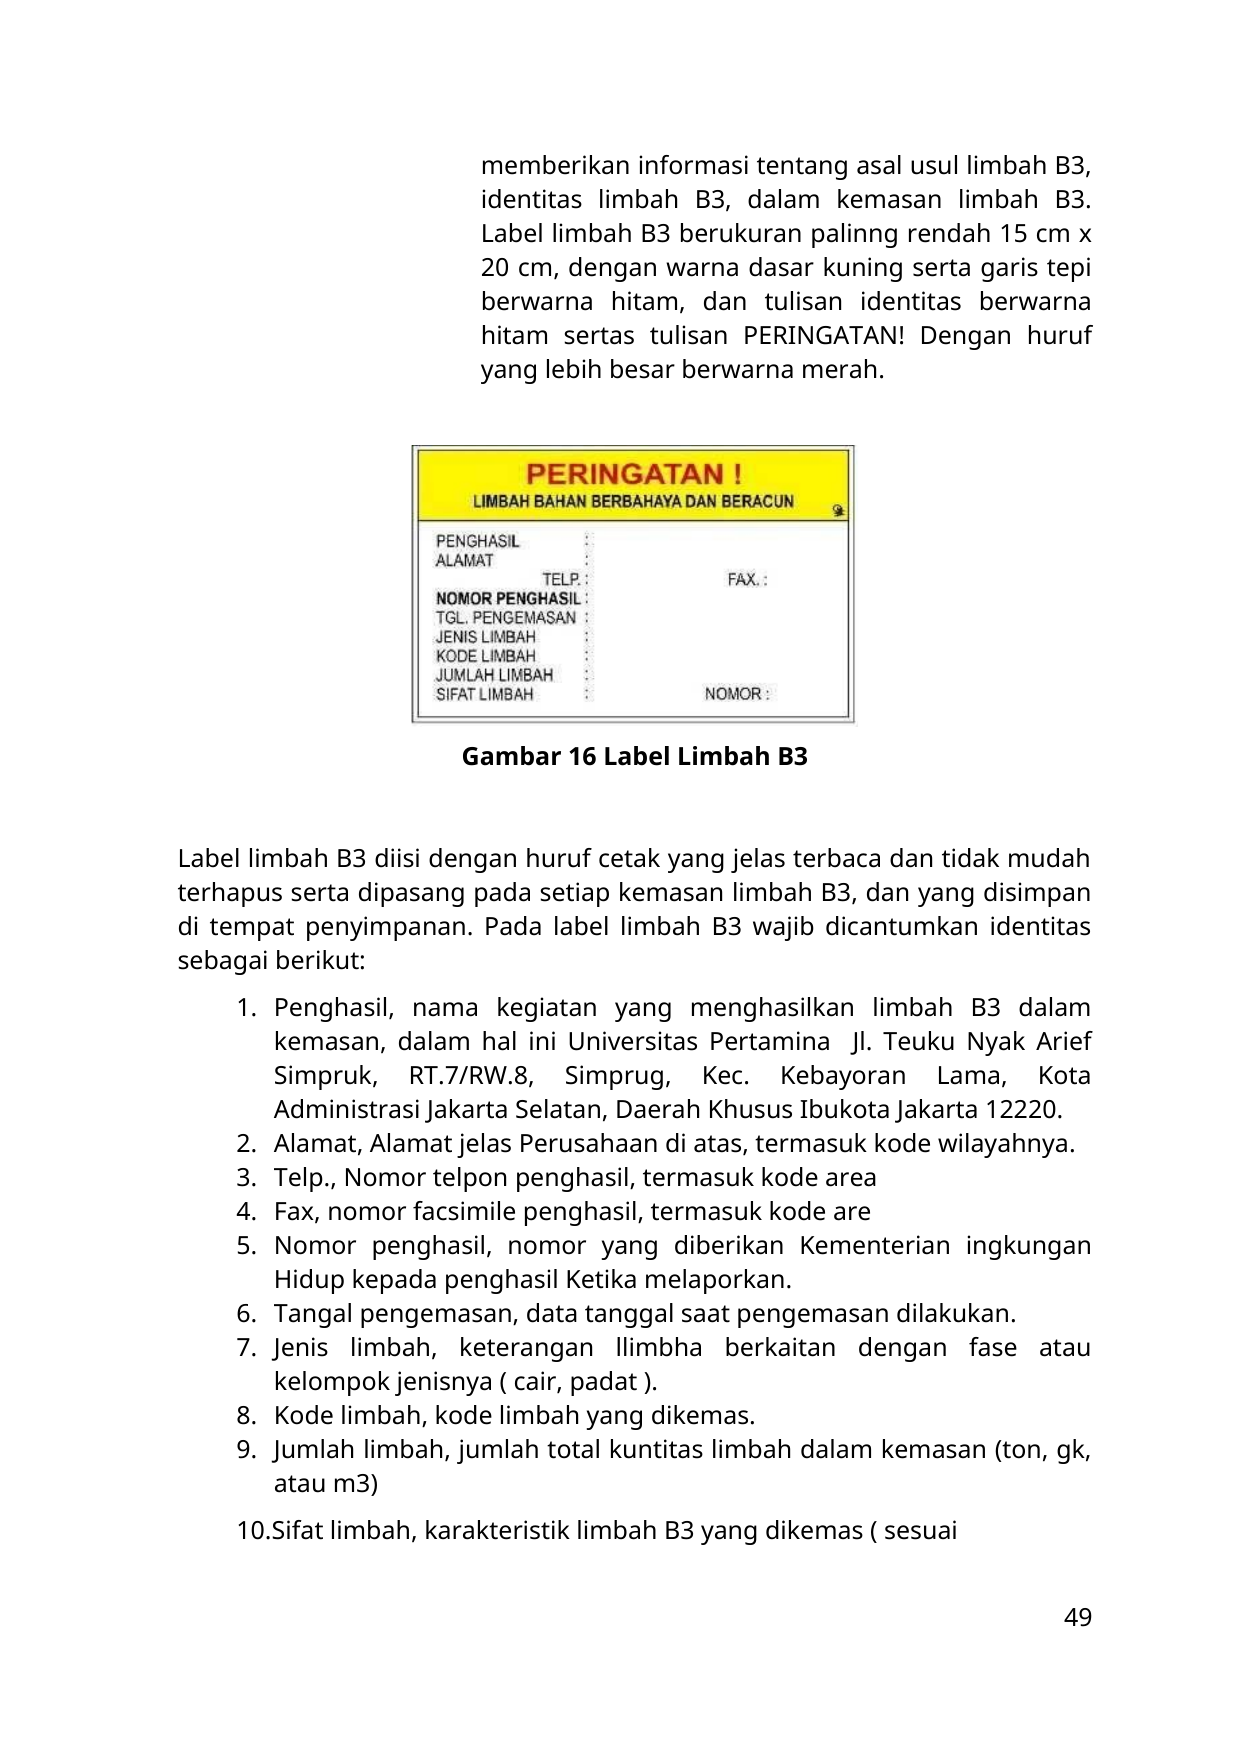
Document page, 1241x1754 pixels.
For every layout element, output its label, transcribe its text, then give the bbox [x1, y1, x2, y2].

list Alamat, Alamat jelas Perusahaan di atas, termasuk kode wilayahnya. [236, 1126, 1092, 1159]
picture [411, 445, 859, 727]
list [443, 148, 1092, 386]
list Tangal pengemasan, data tanggal saat pengemasan dilakukan. [236, 1296, 1092, 1330]
list Jenis limbah, keterangan llimbha berkaitan dengan fase atau kelompok jenisnya ( cair, padat ). [236, 1330, 1092, 1398]
text 10.Sifat limbah, karakteristik limbah B3 yang dikemas ( sesuai [236, 1513, 1092, 1547]
list Kode limbah, kode limbah yang dikemas. [236, 1398, 1092, 1432]
list Telp., Nomor telpon penghasil, termasuk kode area [236, 1159, 1092, 1194]
list Fax, nomor facsimile penghasil, termasuk kode are [236, 1194, 1092, 1228]
text Label limbah B3 diisi dengan huruf cetak yang jelas terbaca dan tidak mudah terhapus serta dipasang pada setiap kemasan limbah B3, dan yang disimpan di tempat penyimpanan. Pada label limbah B3 wajib dicantumkan identitas sebagai berikut: [177, 841, 1092, 977]
list Penghasil, nama kegiatan yang menghasilkan limbah B3 dalam kemasan, dalam hal ini Universitas Pertamina Jl. Teuku Nyak Arief Simpruk, RT.7/RW.8, Simprug, Kec. Kebayoran Lama, Kota Administrasi Jakarta Selatan, Daerah Khusus Ibukota Jakarta 12220. [236, 989, 1092, 1126]
list Jumlah limbah, jumlah total kuntitas limbah dalam kemasan (ton, gk, atau m3) [236, 1432, 1092, 1500]
list Nomor penghasil, nomor yang diberikan Kementerian ingkungan Hidup kepada penghasil Ketika melaporkan. [236, 1228, 1092, 1296]
